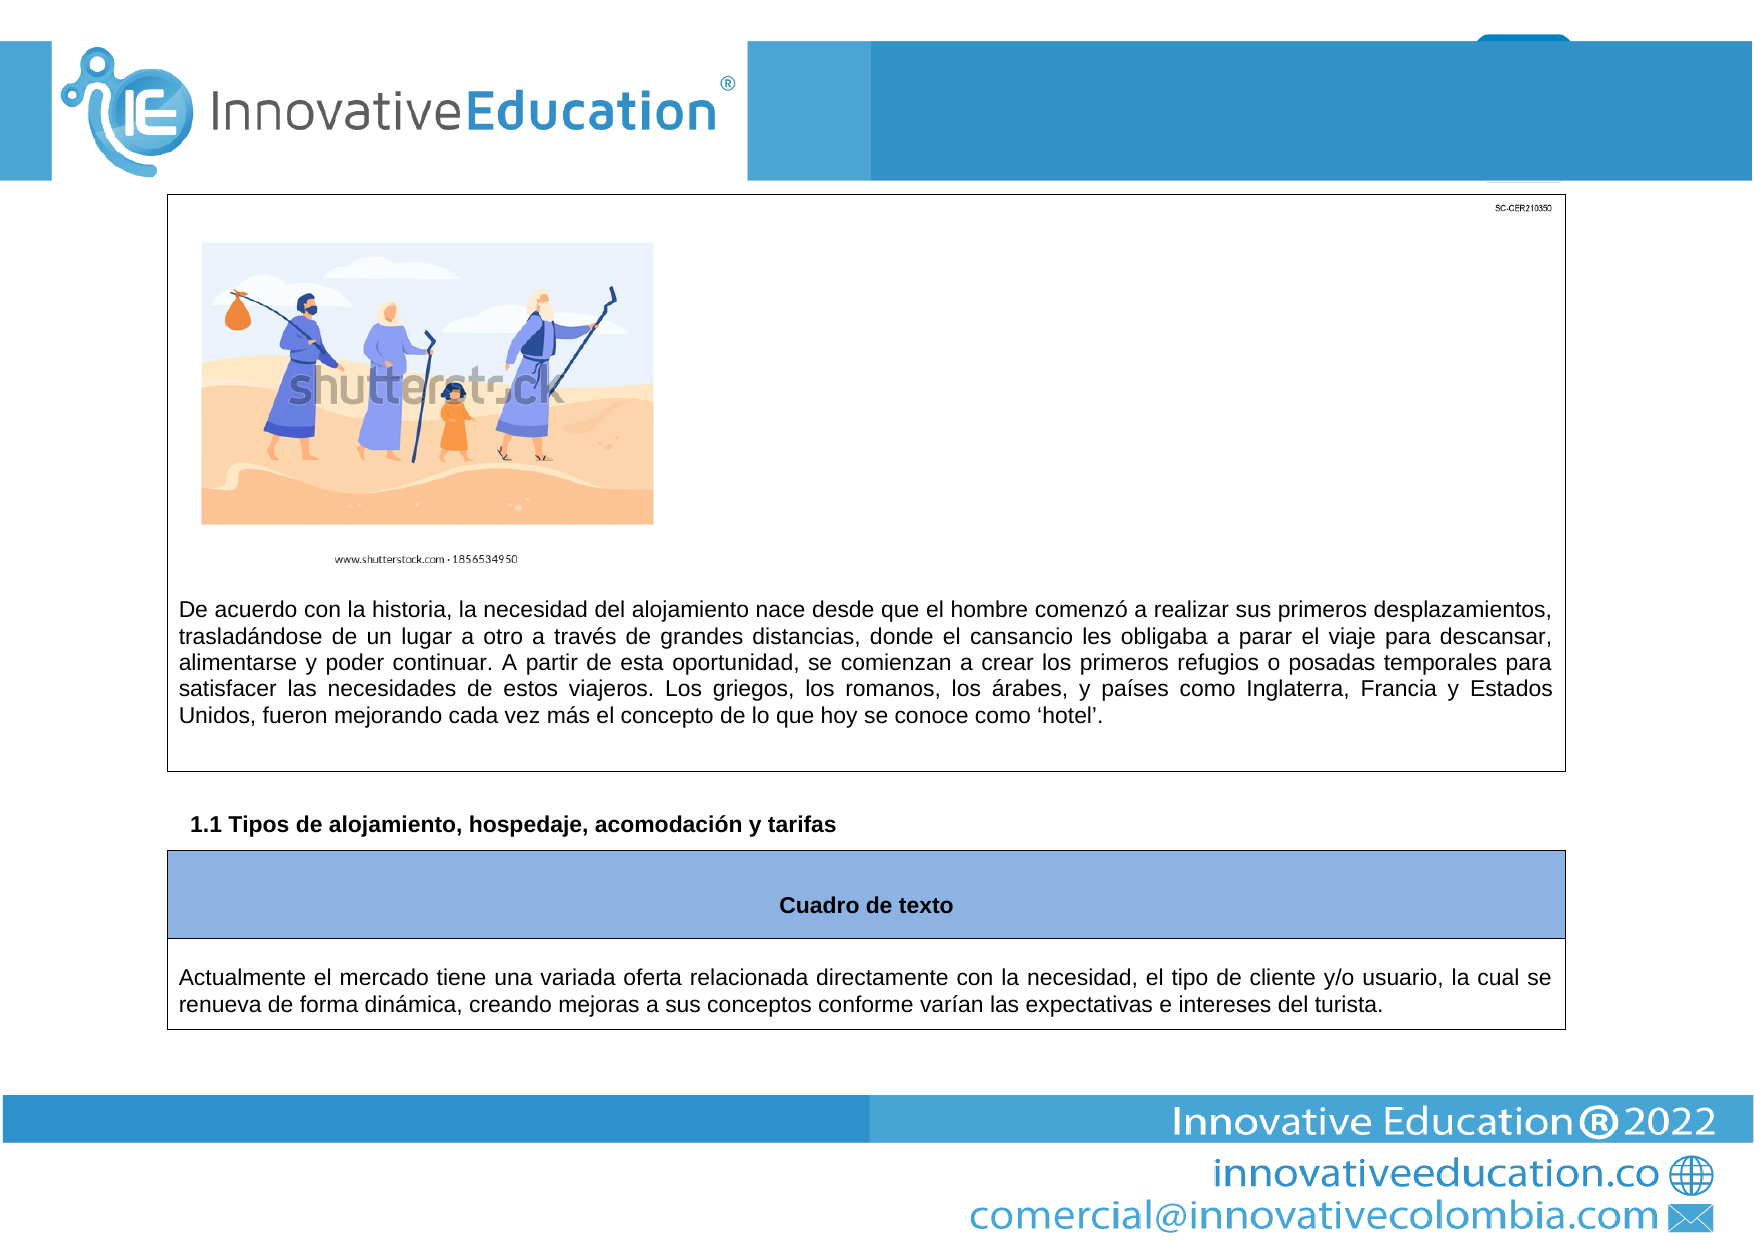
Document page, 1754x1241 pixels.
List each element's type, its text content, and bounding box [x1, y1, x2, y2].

picture [2, 1093, 1754, 1239]
picture [0, 28, 1752, 214]
table_header Cuadro de texto [168, 851, 1565, 938]
text 1.1 Tipos de alojamiento, hospedaje, acomodación y tarifas [177, 811, 1577, 837]
picture [178, 219, 674, 567]
table_cell Actualmente el mercado tiene una variada oferta relacionada directamente con la necesidad, el tipo de cliente y/o usuario, la cual se renueva de forma dinámica, creando mejoras a sus conceptos conforme varían las expectativas e intereses del turista. [168, 939, 1565, 1029]
